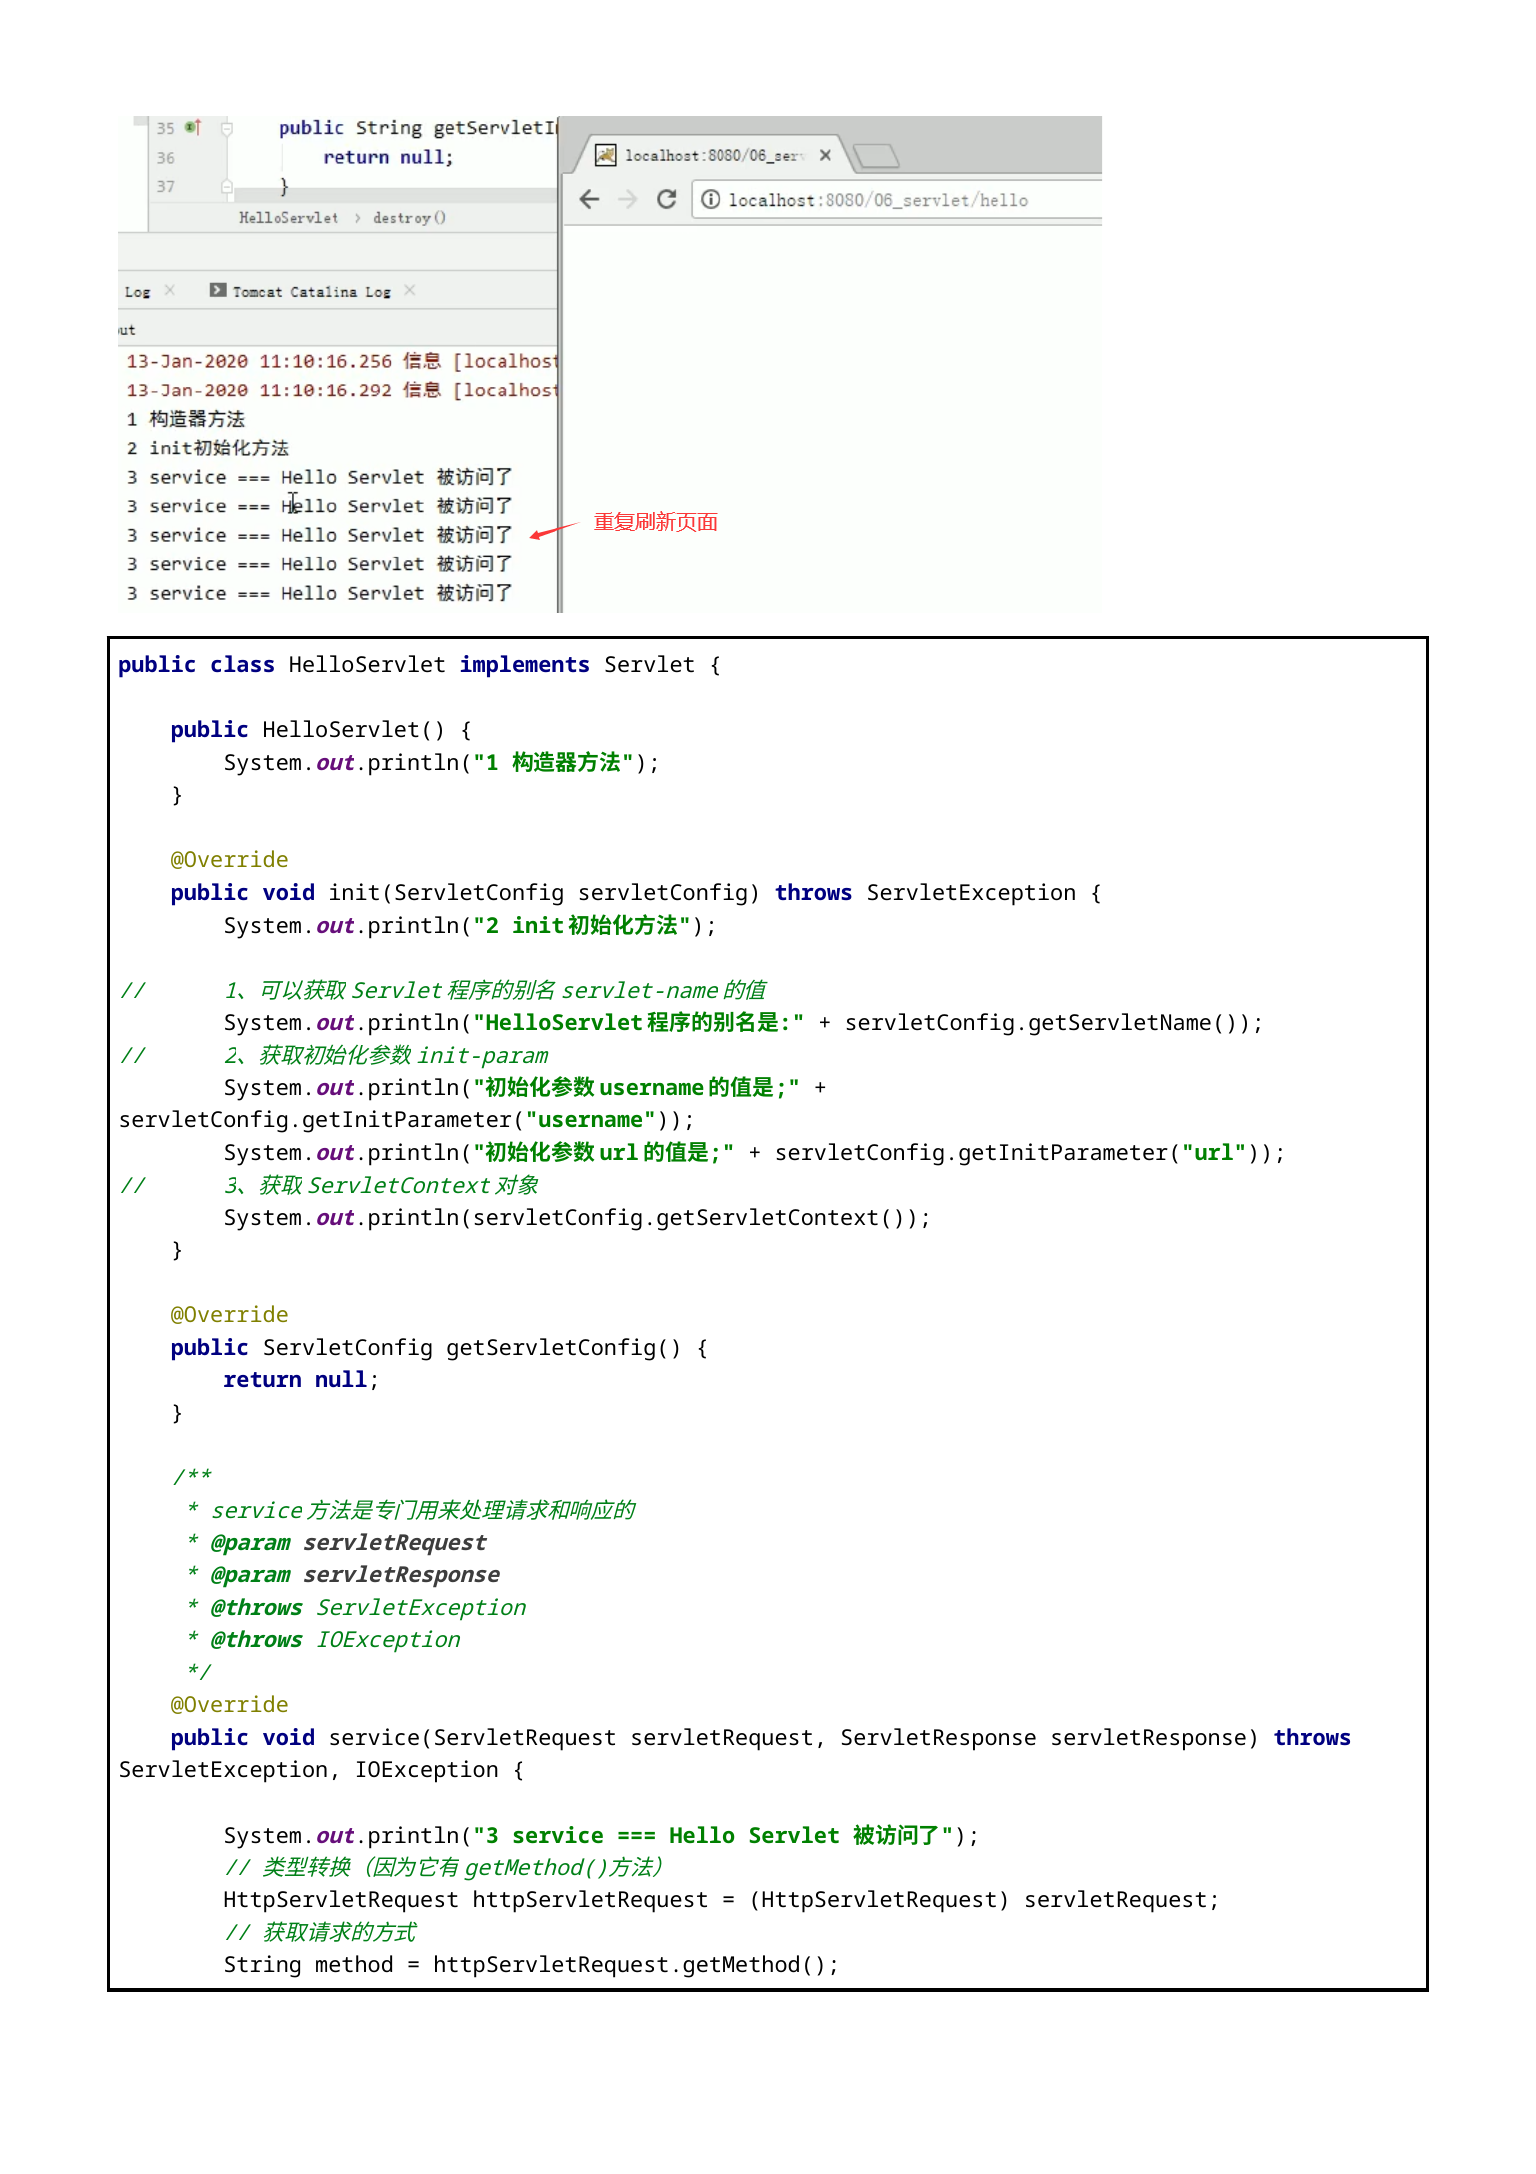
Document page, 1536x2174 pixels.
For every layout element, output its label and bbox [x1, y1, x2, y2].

picture [118, 116, 1103, 613]
text [110, 639, 1426, 1988]
